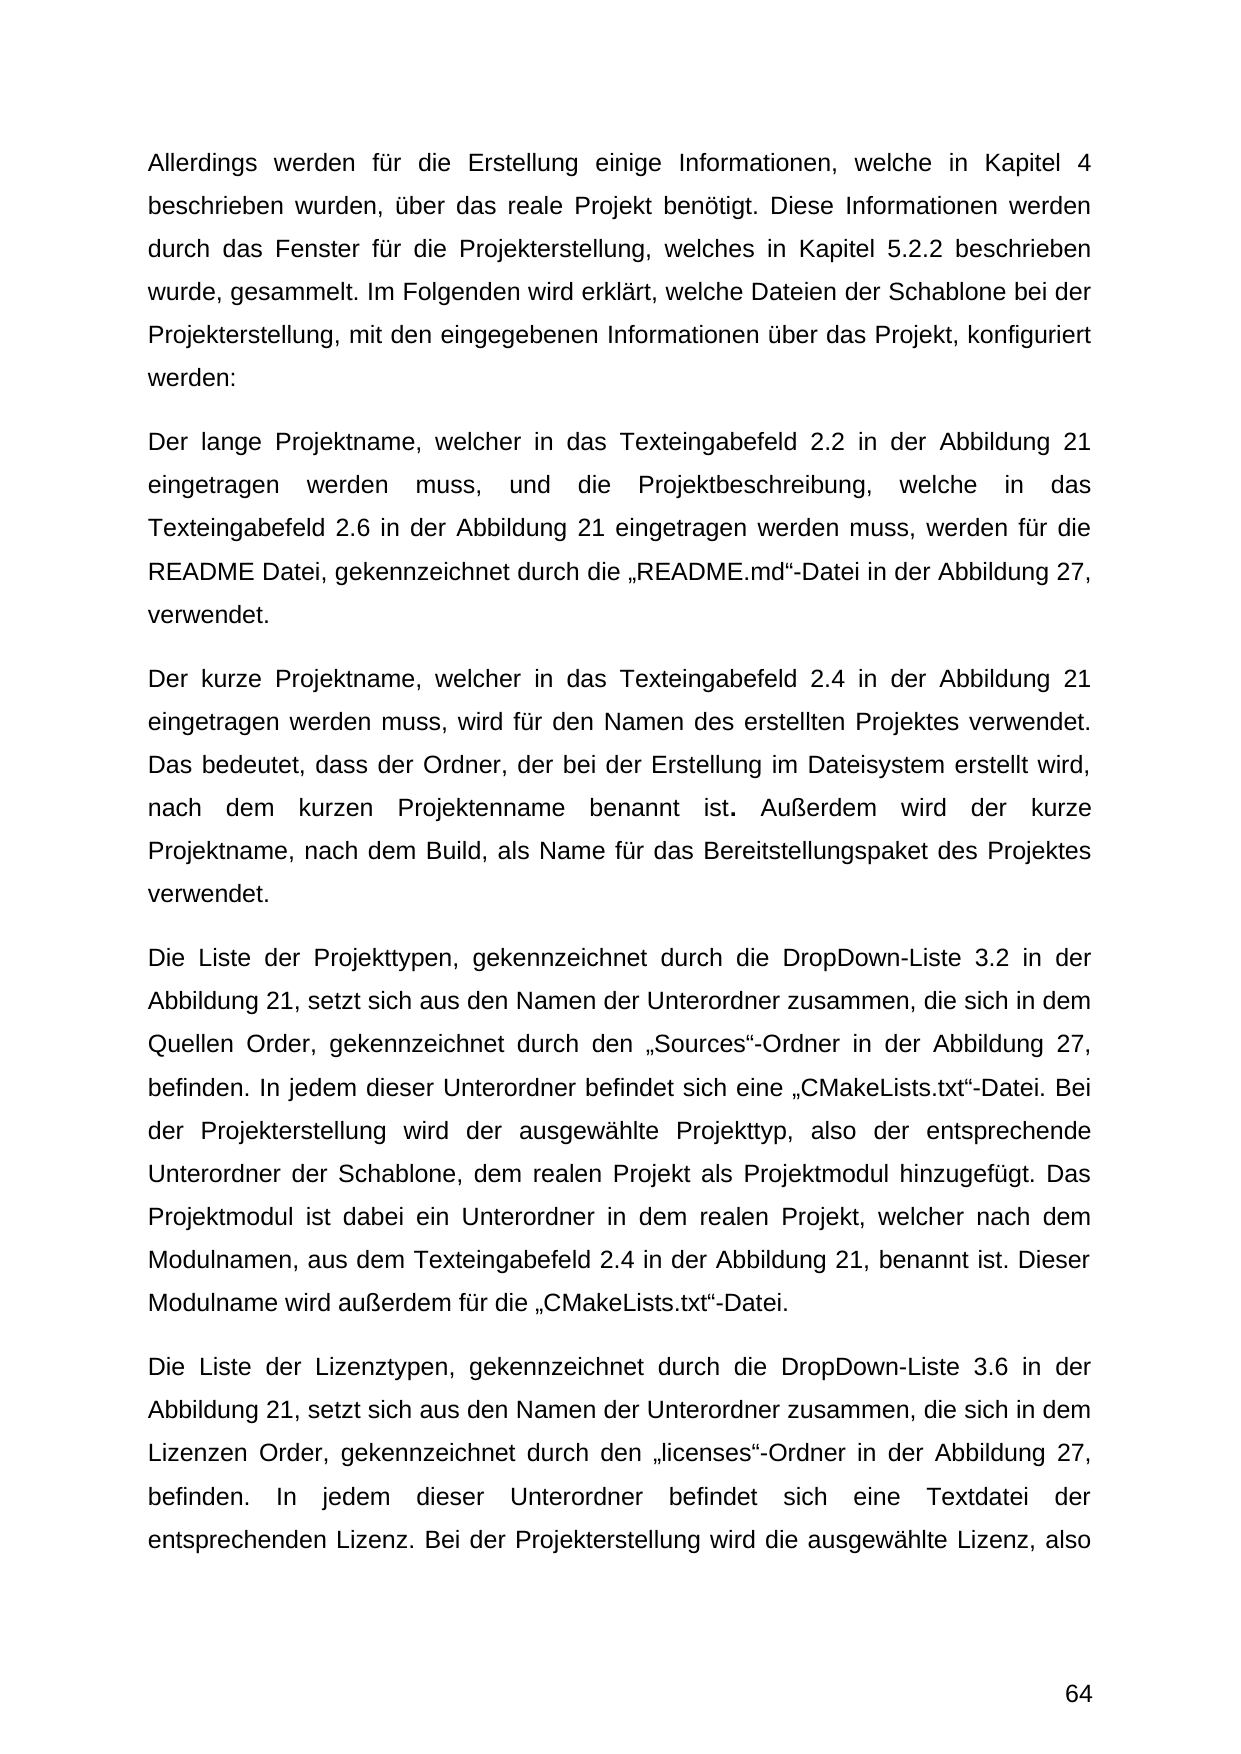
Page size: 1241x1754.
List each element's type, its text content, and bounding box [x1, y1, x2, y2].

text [148, 148, 1093, 392]
text Die Liste der Projekttypen, gekennzeichnet durch die DropDown-Liste 3.2 in der Abbildung 21, setzt sich aus den Namen der Unterordner zusammen, die sich in dem Quellen Order, gekennzeichnet durch den „Sources“-Ordner in der Abbildung 27, befinden. In jedem dieser Unterordner befindet sich eine „CMakeLists.txt“-Datei. Bei der Projekterstellung wird der ausgewählte Projekttyp, also der entsprechende Unterordner der Schablone, dem realen Projekt als Projektmodul hinzugefügt. Das Projektmodul ist dabei ein Unterordner in dem realen Projekt, welcher nach dem Modulnamen, aus dem Texteingabefeld 2.4 in der Abbildung 21, benannt ist. Dieser Modulname wird außerdem für die „CMakeLists.txt“-Datei. [148, 943, 1093, 1317]
text Der lange Projektname, welcher in das Texteingabefeld 2.2 in der Abbildung 21 eingetragen werden muss, und die Projektbeschreibung, welche in das Texteingabefeld 2.6 in der Abbildung 21 eingetragen werden muss, werden für die README Datei, gekennzeichnet durch die „README.md“-Datei in der Abbildung 27, verwendet. [148, 427, 1093, 628]
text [148, 1352, 1093, 1553]
text Der kurze Projektname, welcher in das Texteingabefeld 2.4 in der Abbildung 21 eingetragen werden muss, wird für den Namen des erstellten Projektes verwendet. Das bedeutet, dass der Ordner, der bei der Erstellung im Dateisystem erstellt wird, nach dem kurzen Projektenname benannt ist. Außerdem wird der kurze Projektname, nach dem Build, als Name für das Bereitstellungspaket des Projektes verwendet. [148, 664, 1093, 908]
